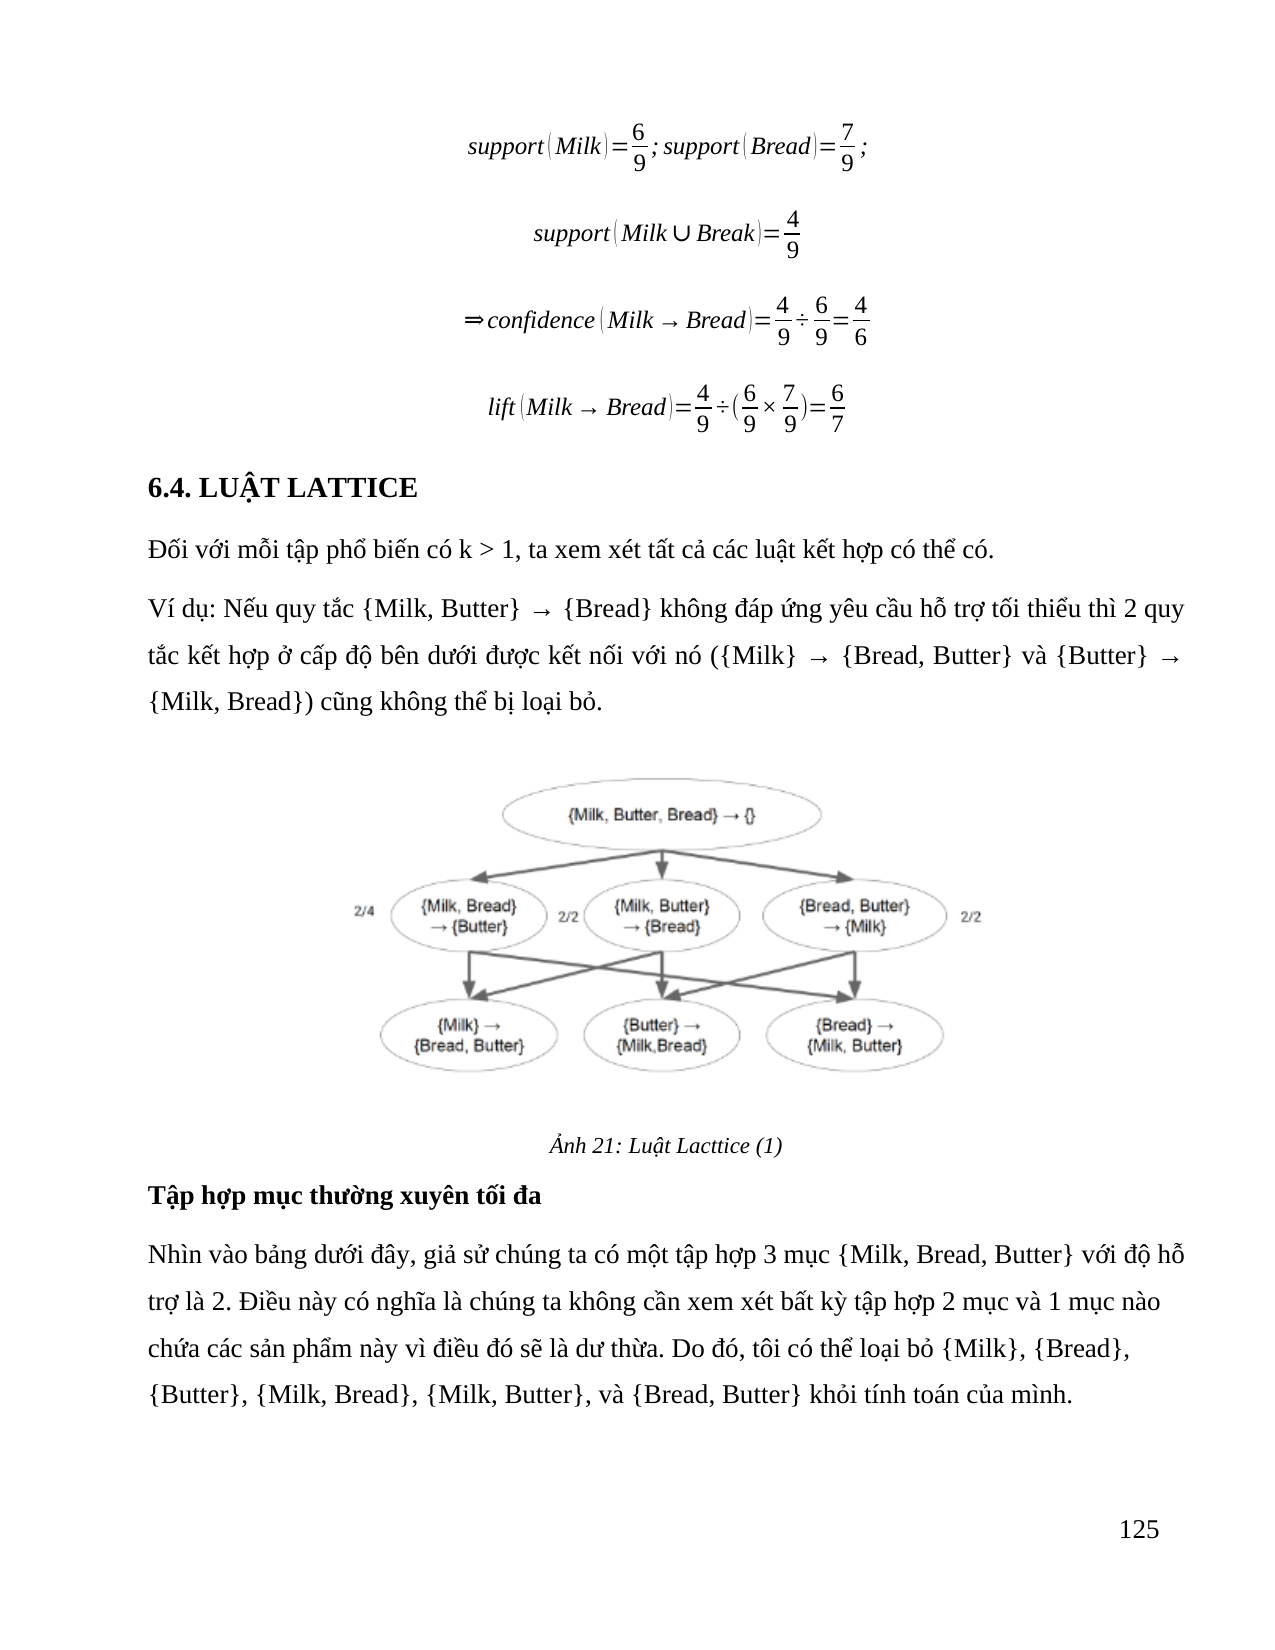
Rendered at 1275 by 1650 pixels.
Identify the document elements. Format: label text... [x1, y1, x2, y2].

subtitle 6.4. Luật Lattice [148, 470, 1186, 504]
text Tập hợp mục thường xuyên tối đa [148, 1179, 1186, 1210]
picture [342, 744, 993, 1104]
text Nhìn vào bảng dưới đây, giả sử chúng ta có một tập hợp 3 mục {Milk, Bread, Butter} với độ hỗ trợ là 2. Điều này có nghĩa là chúng ta không cần xem xét bất kỳ tập hợp 2 mục và 1 mục nào chứa các sản phẩm này vì điều đó sẽ là dư thừa. Do đó, tôi có thể loại bỏ {Milk}, {Bread}, {Butter}, {Milk, Bread}, {Milk, Butter}, và {Bread, Butter} khỏi tính toán của mình. [148, 1238, 1186, 1409]
text Ảnh 21: Luật Lacttice (1) [148, 1132, 1186, 1158]
text Ví dụ: Nếu quy tắc {Milk, Butter} → {Bread} không đáp ứng yêu cầu hỗ trợ tối thiểu thì 2 quy tắc kết hợp ở cấp độ bên dưới được kết nối với nó ({Milk} → {Bread, Butter} và {Butter} → {Milk, Bread}) cũng không thể bị loại bỏ. [148, 592, 1186, 717]
text Đối với mỗi tập phổ biến có k > 1, ta xem xét tất cả các luật kết hợp có thể có. [148, 533, 1186, 564]
